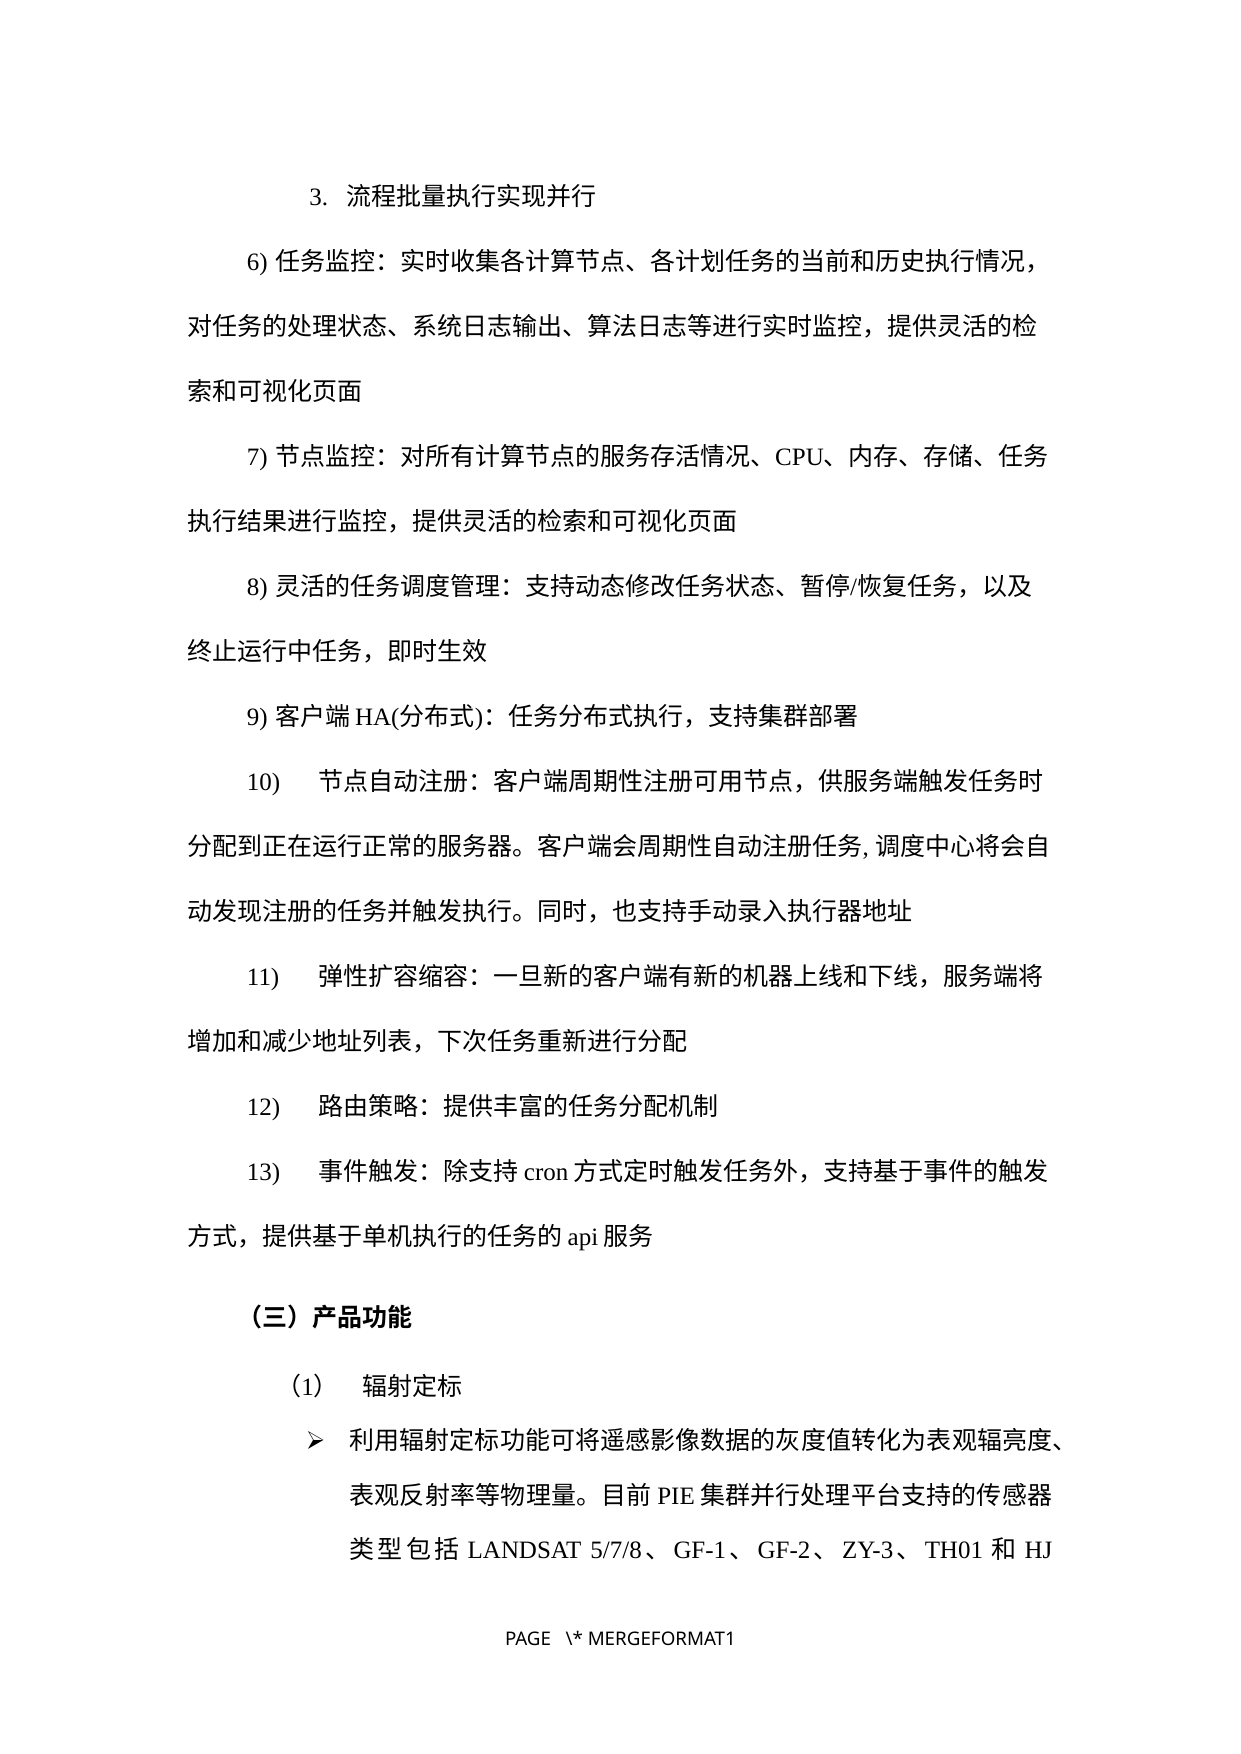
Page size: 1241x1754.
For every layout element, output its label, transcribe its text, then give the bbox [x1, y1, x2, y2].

list 弹性扩容缩容：一旦新的客户端有新的机器上线和下线，服务端将增加和减少地址列表，下次任务重新进行分配 [187, 942, 1053, 1072]
list 流程批量执行实现并行 [309, 162, 1053, 227]
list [306, 1421, 1053, 1566]
list 客户端HA(分布式)：任务分布式执行，支持集群部署 [187, 682, 1053, 747]
list 任务监控：实时收集各计算节点、各计划任务的当前和历史执行情况，对任务的处理状态、系统日志输出、算法日志等进行实时监控，提供灵活的检索和可视化页面 [187, 227, 1053, 422]
list 路由策略：提供丰富的任务分配机制 [187, 1072, 1053, 1137]
text （三）产品功能 [187, 1283, 1053, 1348]
list 灵活的任务调度管理：支持动态修改任务状态、暂停/恢复任务，以及终止运行中任务，即时生效 [187, 552, 1053, 682]
list 节点监控：对所有计算节点的服务存活情况、CPU、内存、存储、任务执行结果进行监控，提供灵活的检索和可视化页面 [187, 422, 1053, 552]
list 辐射定标 [276, 1366, 1053, 1403]
list 节点自动注册：客户端周期性注册可用节点，供服务端触发任务时分配到正在运行正常的服务器。客户端会周期性自动注册任务, 调度中心将会自动发现注册的任务并触发执行。同时，也支持手动录入执行器地址 [187, 747, 1053, 942]
list 事件触发：除支持cron方式定时触发任务外，支持基于事件的触发方式，提供基于单机执行的任务的api服务 [187, 1137, 1053, 1267]
